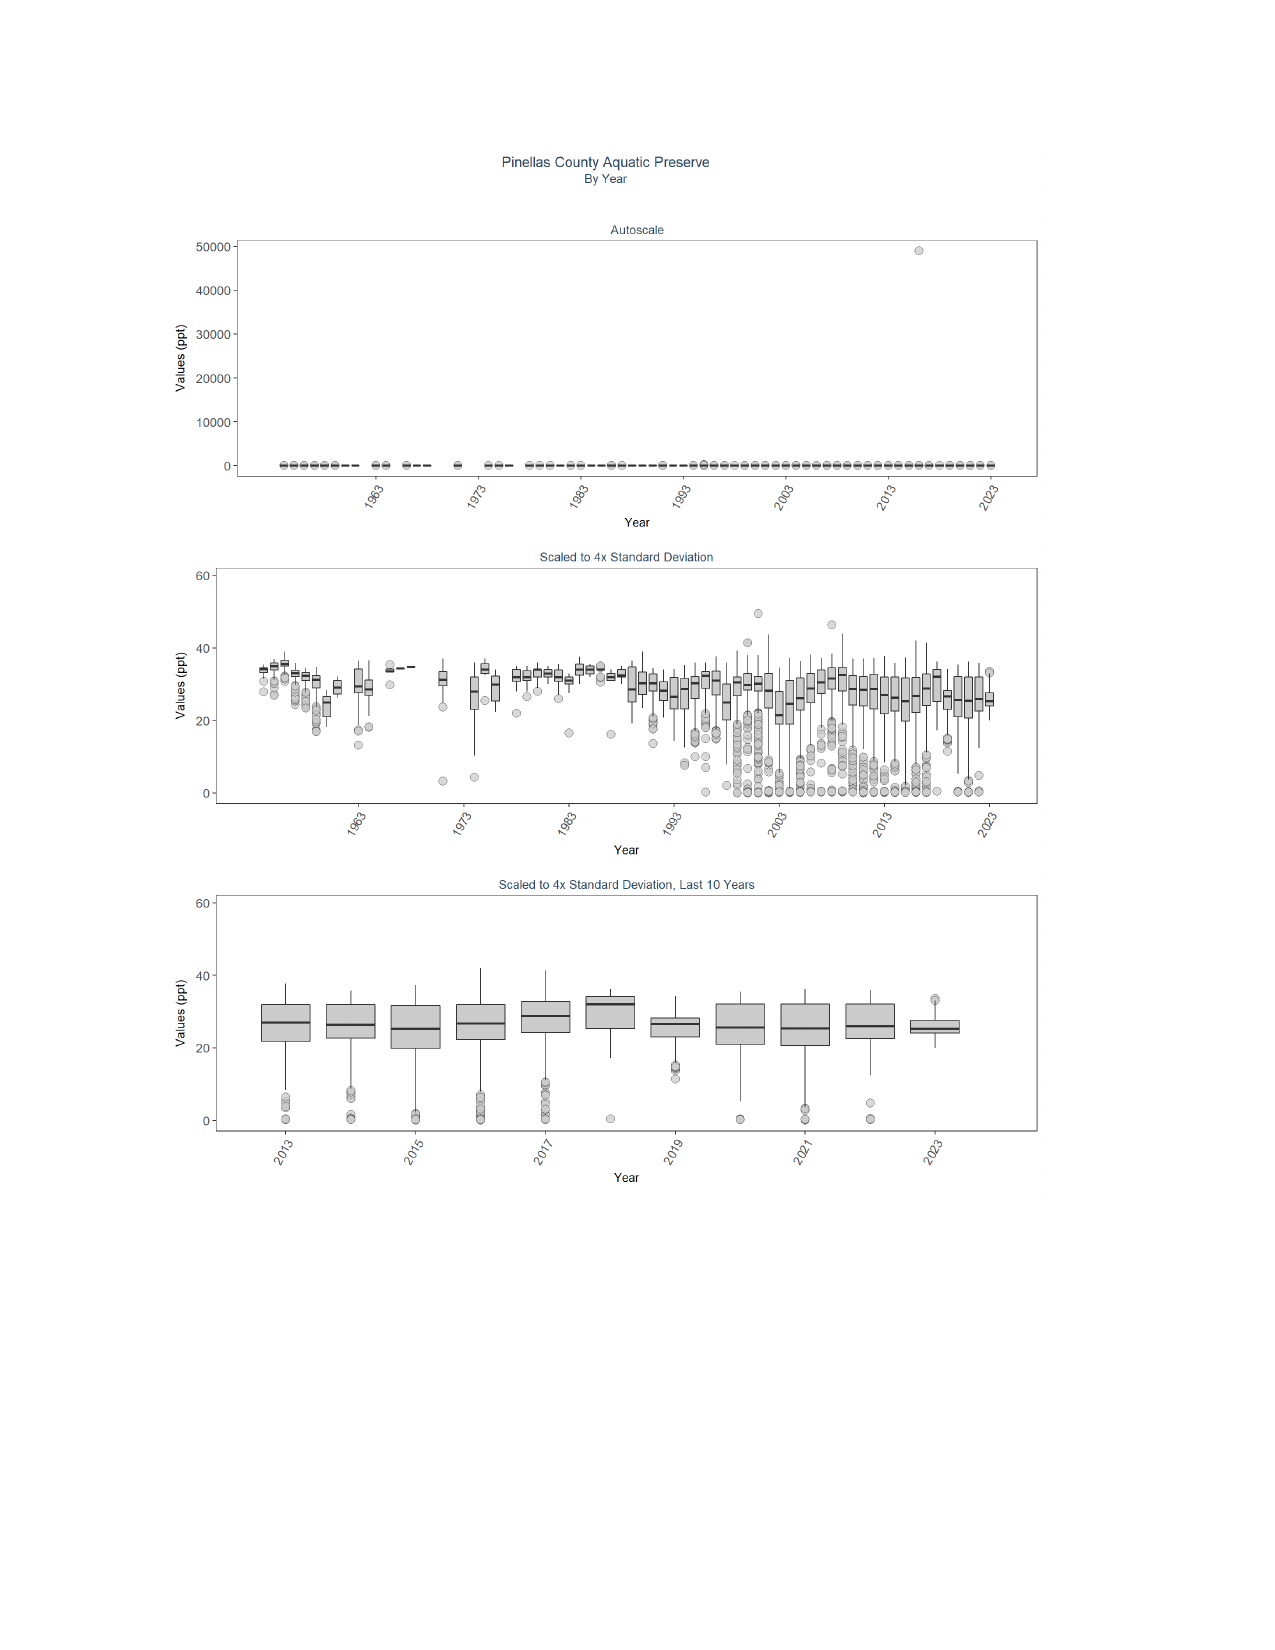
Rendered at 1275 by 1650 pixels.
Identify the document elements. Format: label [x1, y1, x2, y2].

picture [168, 150, 1044, 1200]
